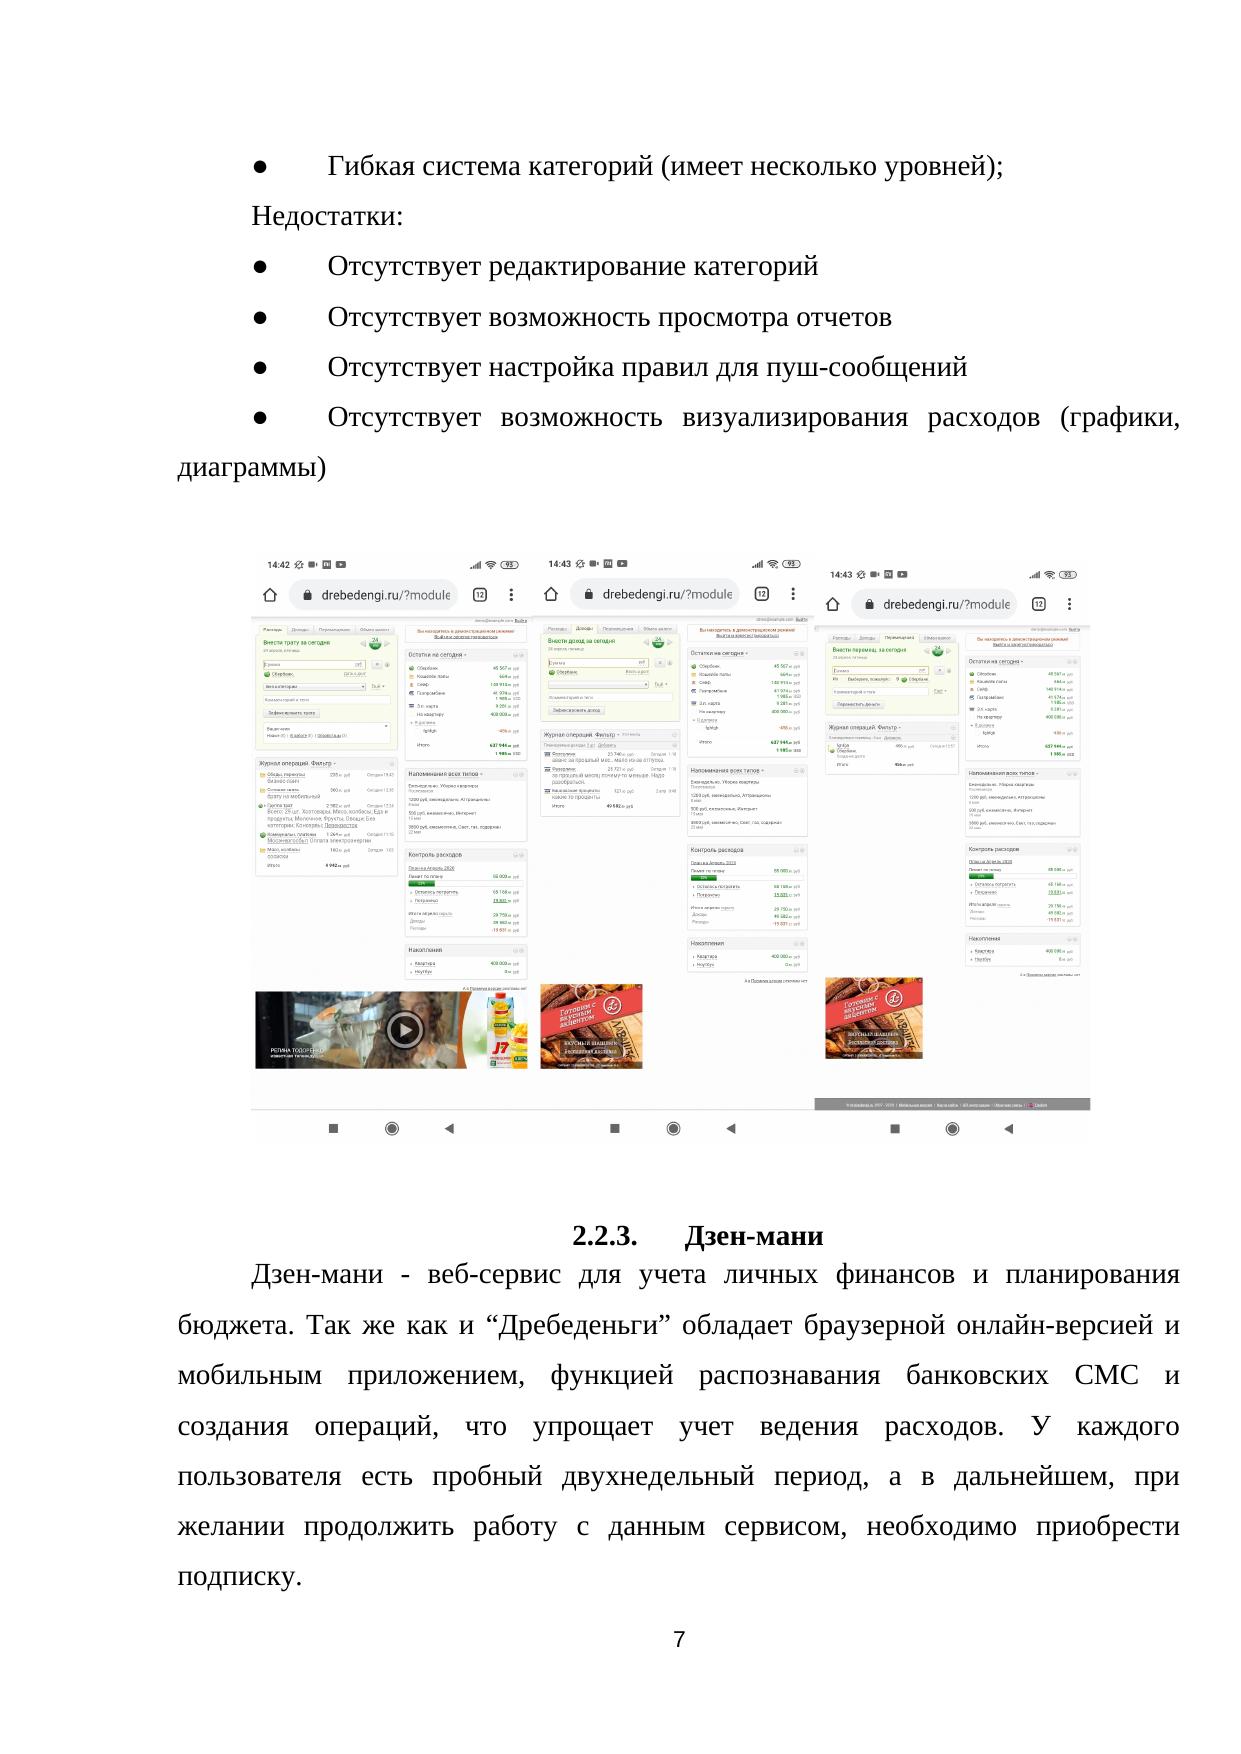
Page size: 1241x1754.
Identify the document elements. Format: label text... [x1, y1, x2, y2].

list Отсутствует возможность визуализирования расходов (графики, диаграммы) [177, 399, 1181, 483]
picture [251, 550, 1091, 1147]
text Дзен-мани - веб-сервис для учета личных финансов и планирования бюджета. Так же как и “Дребеденьги” обладает браузерной онлайн-версией и мобильным приложением, функцией распознавания банковских СМС и создания операций, что упрощает учет ведения расходов. У каждого пользователя есть пробный двухнедельный период, а в дальнейшем, при желании продолжить работу с данным сервисом, необходимо приобрести подписку. [177, 1257, 1181, 1592]
list Отсутствует редактирование категорий [177, 248, 1181, 282]
subtitle Дзен-мани [215, 1218, 1181, 1252]
list Отсутствует возможность просмотра отчетов [177, 299, 1181, 332]
list Гибкая система категорий (имеет несколько уровней); [177, 148, 1181, 181]
list Отсутствует настройка правил для пуш-сообщений [177, 349, 1181, 382]
text Недостатки: [177, 198, 1181, 232]
